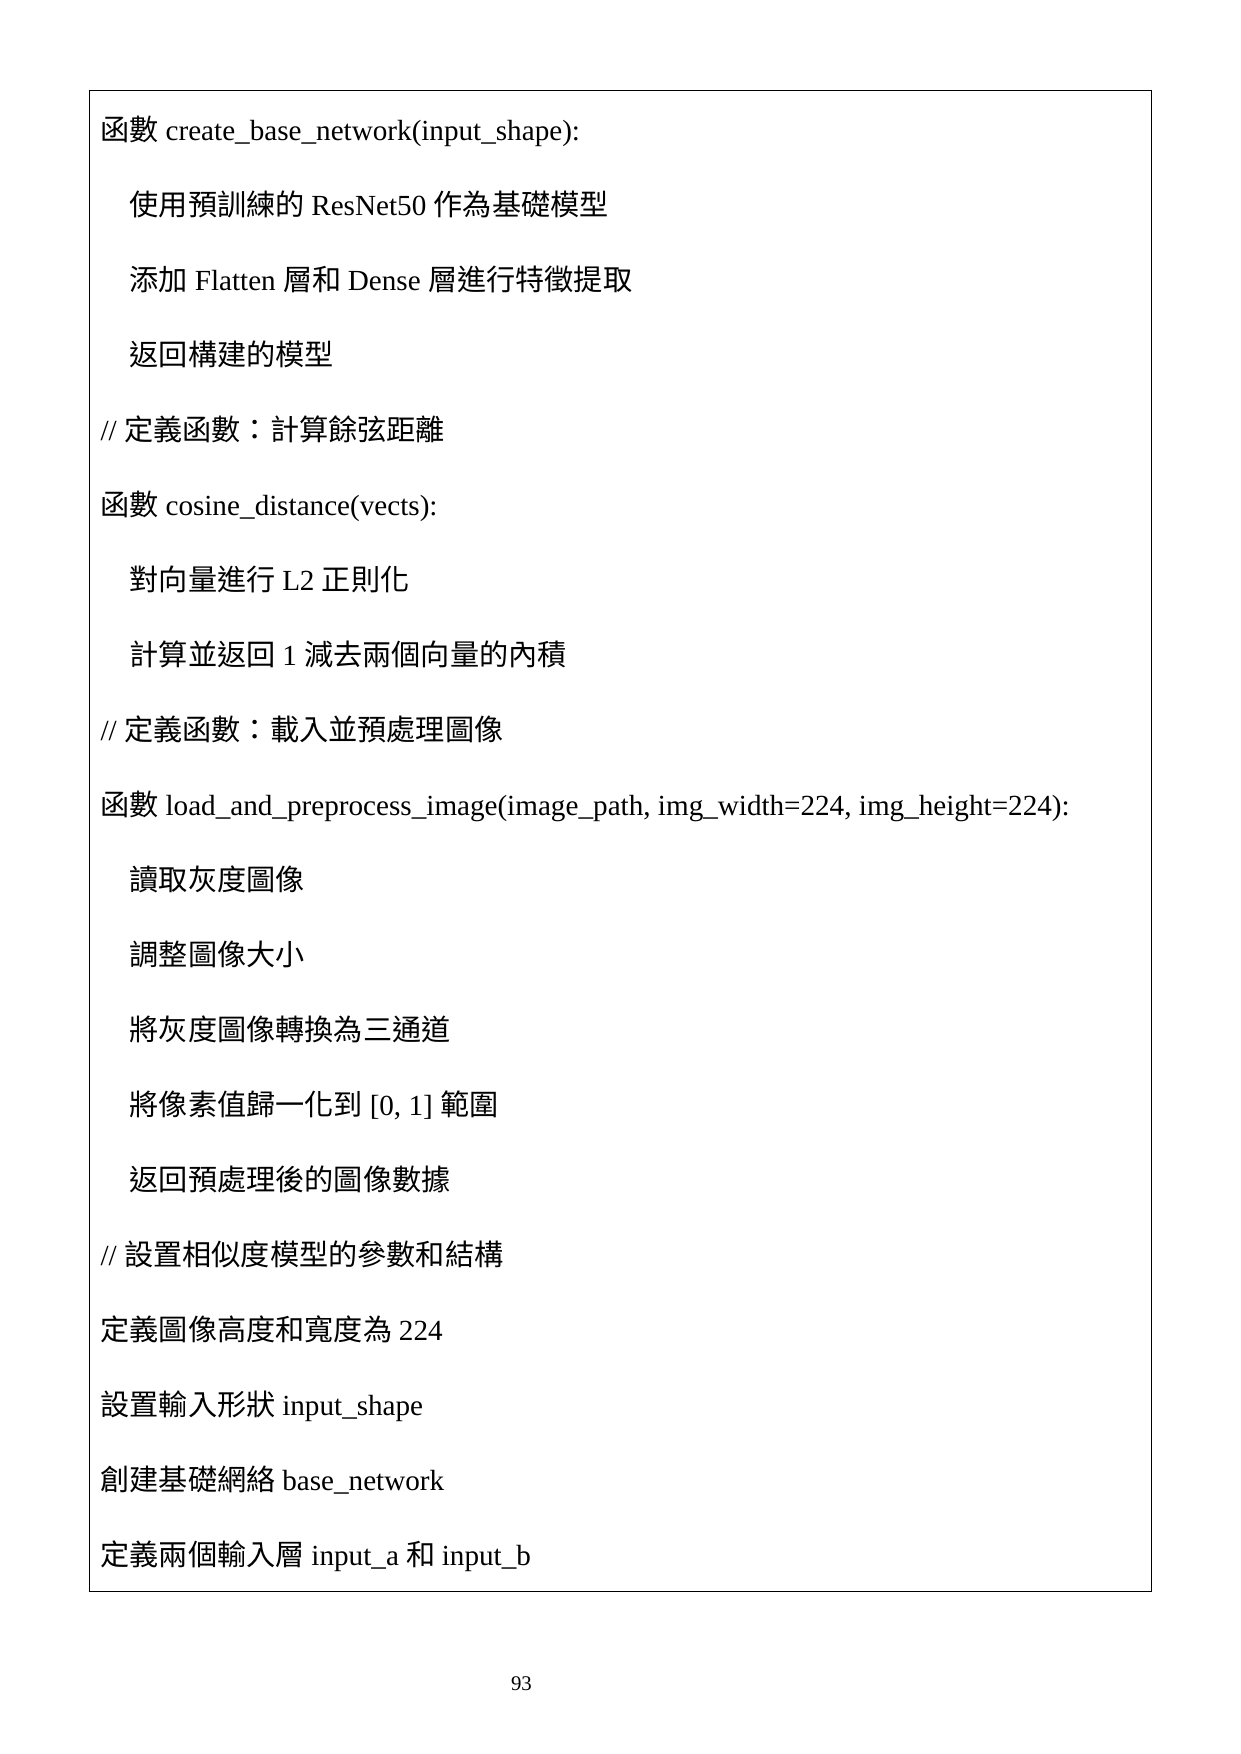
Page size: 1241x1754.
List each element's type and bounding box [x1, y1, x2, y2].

table_cell [90, 91, 1151, 1591]
